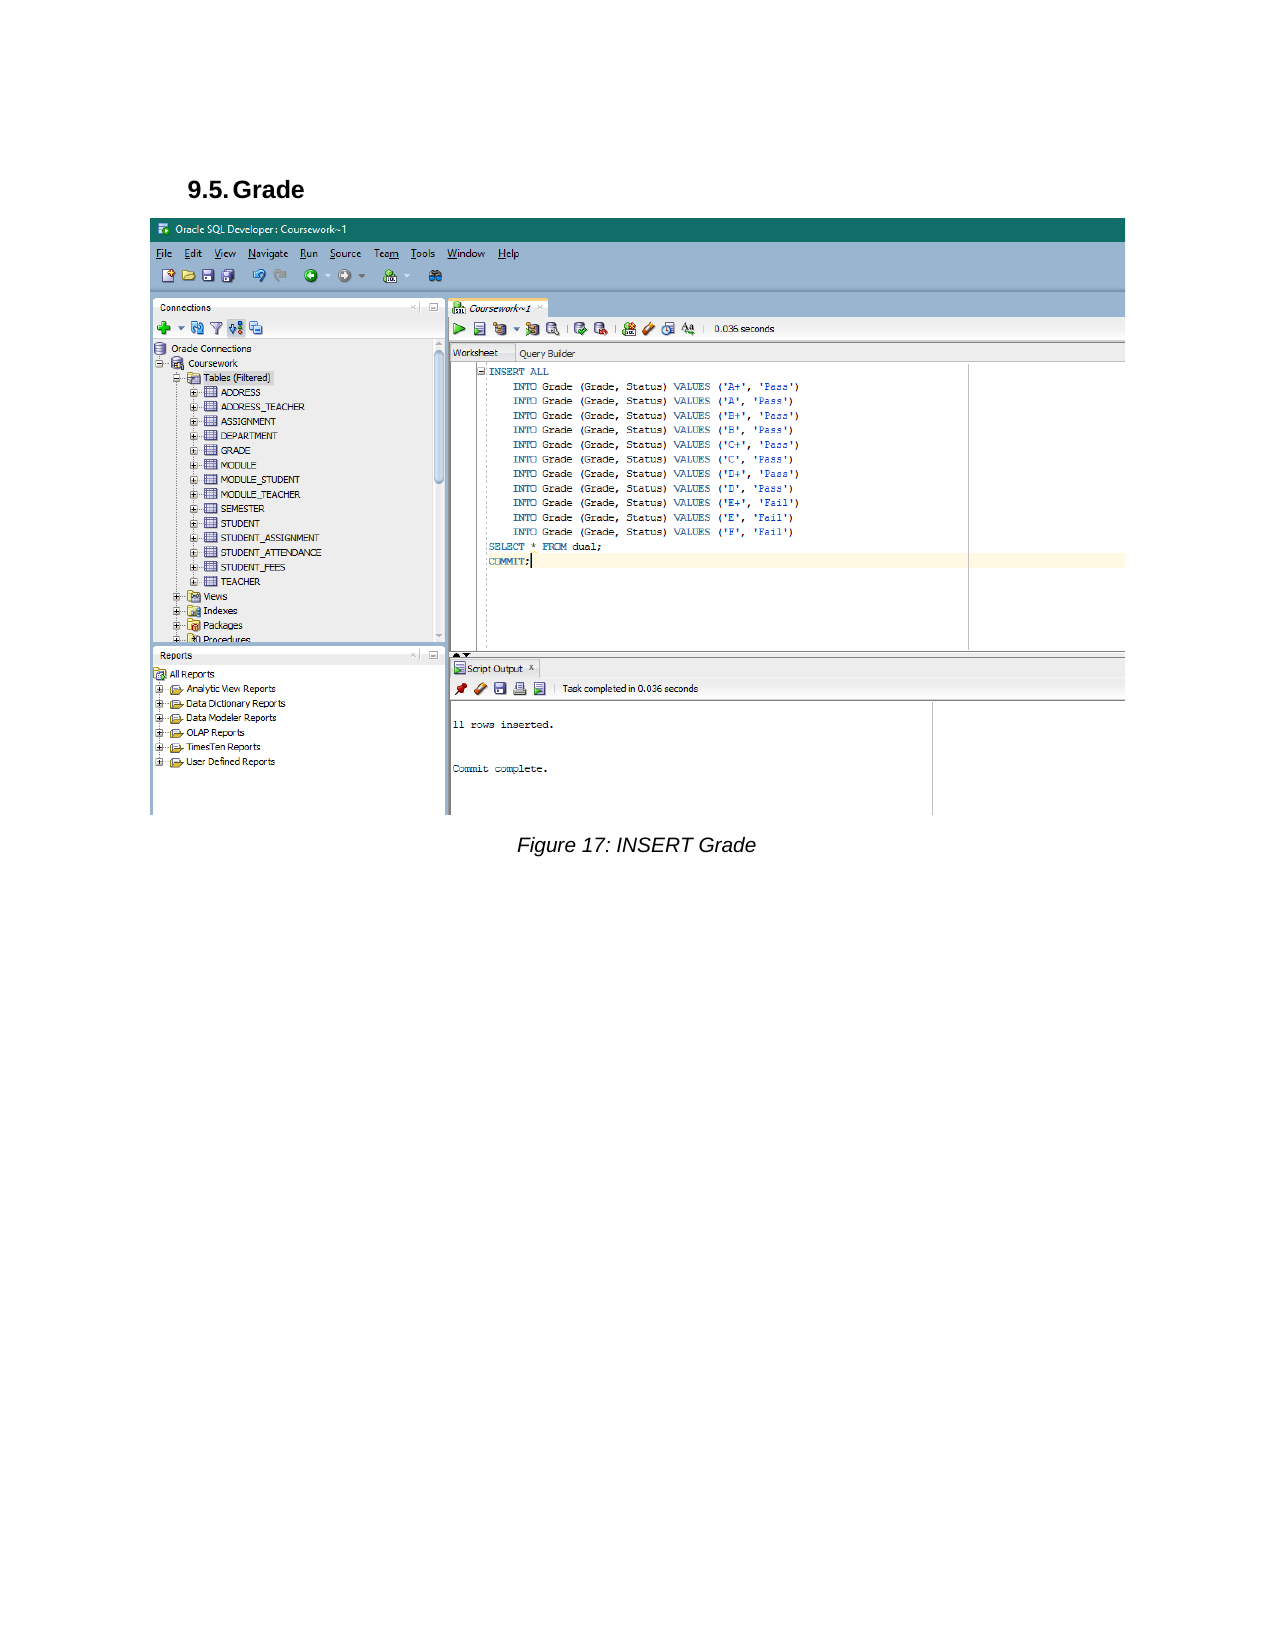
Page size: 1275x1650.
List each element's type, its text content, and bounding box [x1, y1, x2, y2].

picture [150, 218, 1125, 815]
text Figure 17: INSERT Grade [150, 833, 1125, 857]
subtitle Grade [187, 175, 1125, 204]
